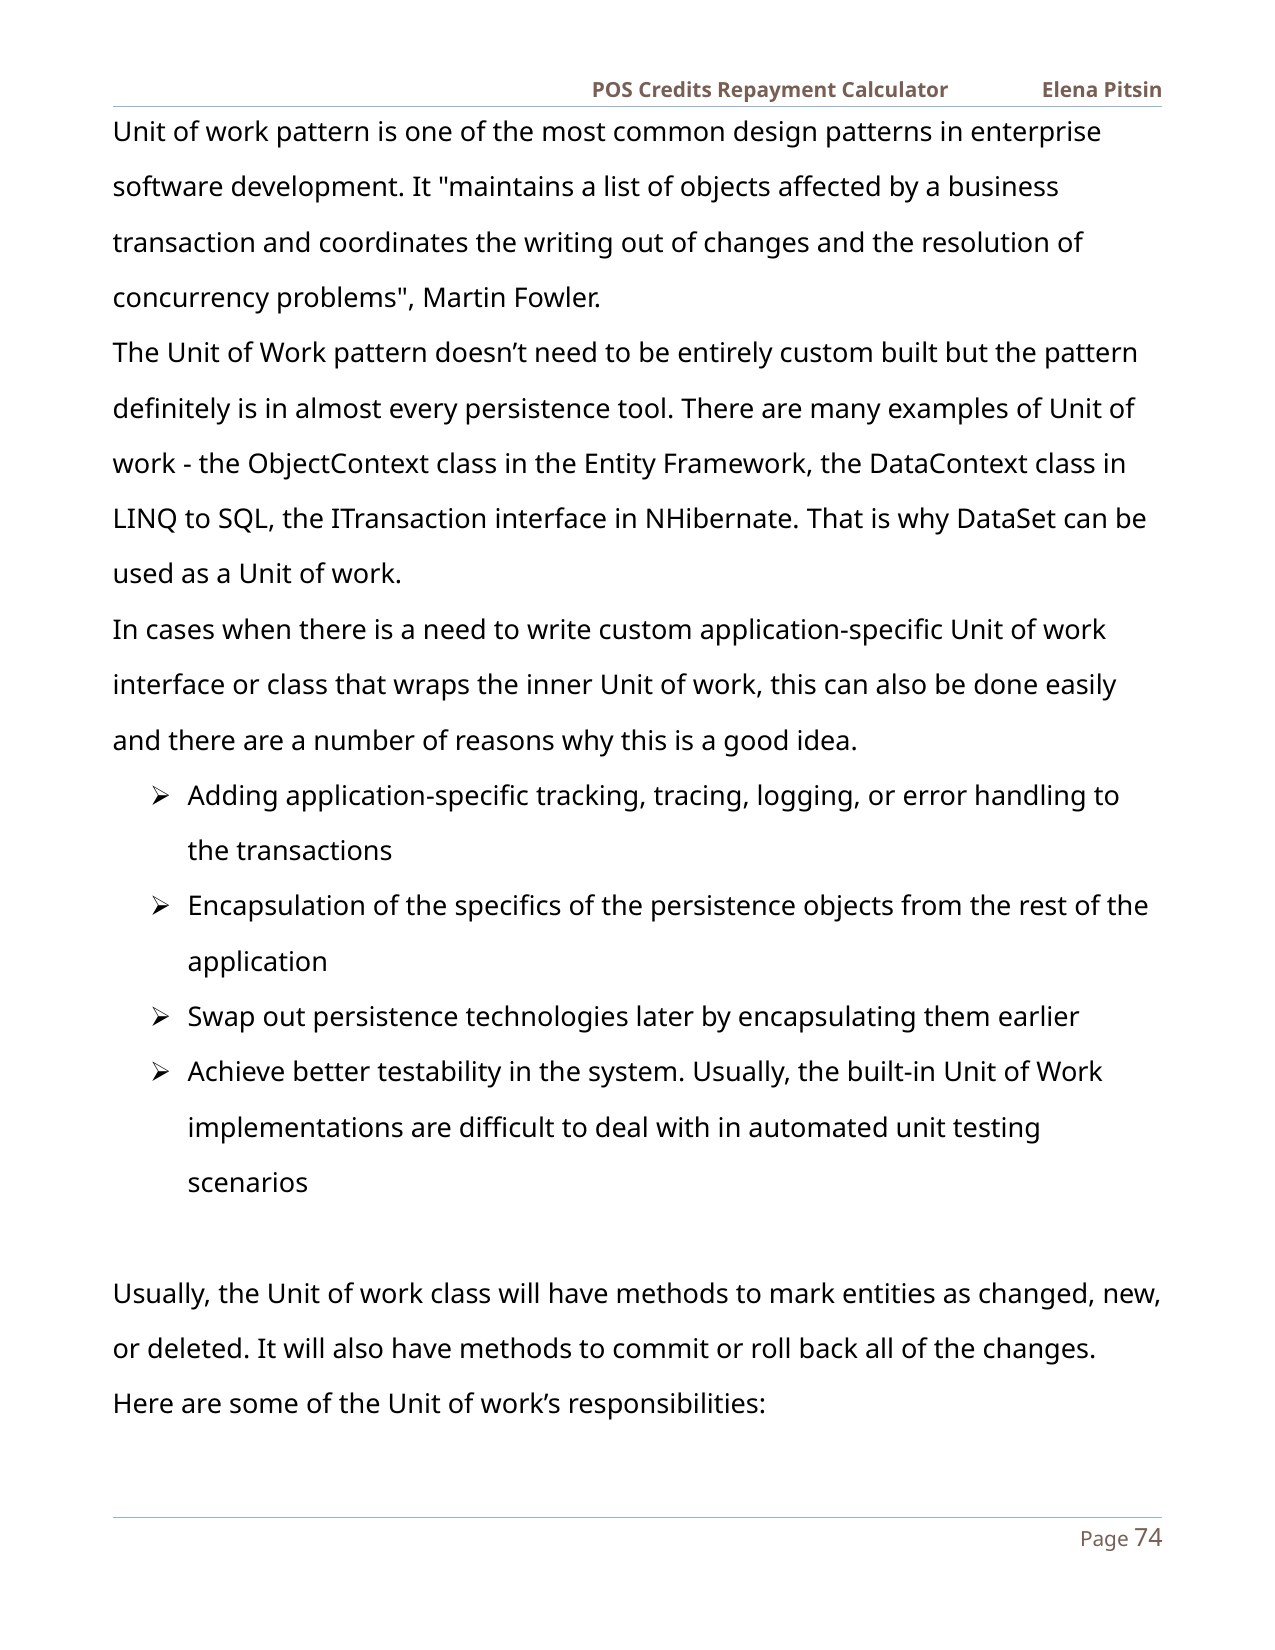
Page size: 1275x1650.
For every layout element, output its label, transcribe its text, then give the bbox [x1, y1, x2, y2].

text The Unit of Work pattern doesn’t need to be entirely custom built but the pattern definitely is in almost every persistence tool. There are many examples of Unit of work - the ObjectContext class in the Entity Framework, the DataContext class in LINQ to SQL, the ITransaction interface in NHibernate. That is why DataSet can be used as a Unit of work. [112, 334, 1162, 592]
text Usually, the Unit of work class will have methods to mark entities as changed, new, or deleted. It will also have methods to commit or roll back all of the changes. [112, 1274, 1162, 1366]
list Achieve better testability in the system. Usually, the built-in Unit of Work implementations are difficult to deal with in automated unit testing scenarios [150, 1053, 1162, 1200]
text Unit of work pattern is one of the most common design patterns in enterprise software development. It "maintains a list of objects affected by a business transaction and coordinates the writing out of changes and the resolution of concurrency problems", Martin Fowler. [112, 112, 1162, 315]
text Here are some of the Unit of work’s responsibilities: [112, 1385, 1162, 1422]
list Adding application-specific tracking, tracing, logging, or error handling to the transactions [150, 776, 1162, 868]
list Swap out persistence technologies later by encapsulating them earlier [150, 997, 1162, 1034]
text In cases when there is a need to write custom application-specific Unit of work interface or class that wraps the inner Unit of work, this can also be done easily and there are a number of reasons why this is a good idea. [112, 610, 1162, 758]
list Encapsulation of the specifics of the persistence objects from the rest of the application [150, 887, 1162, 979]
